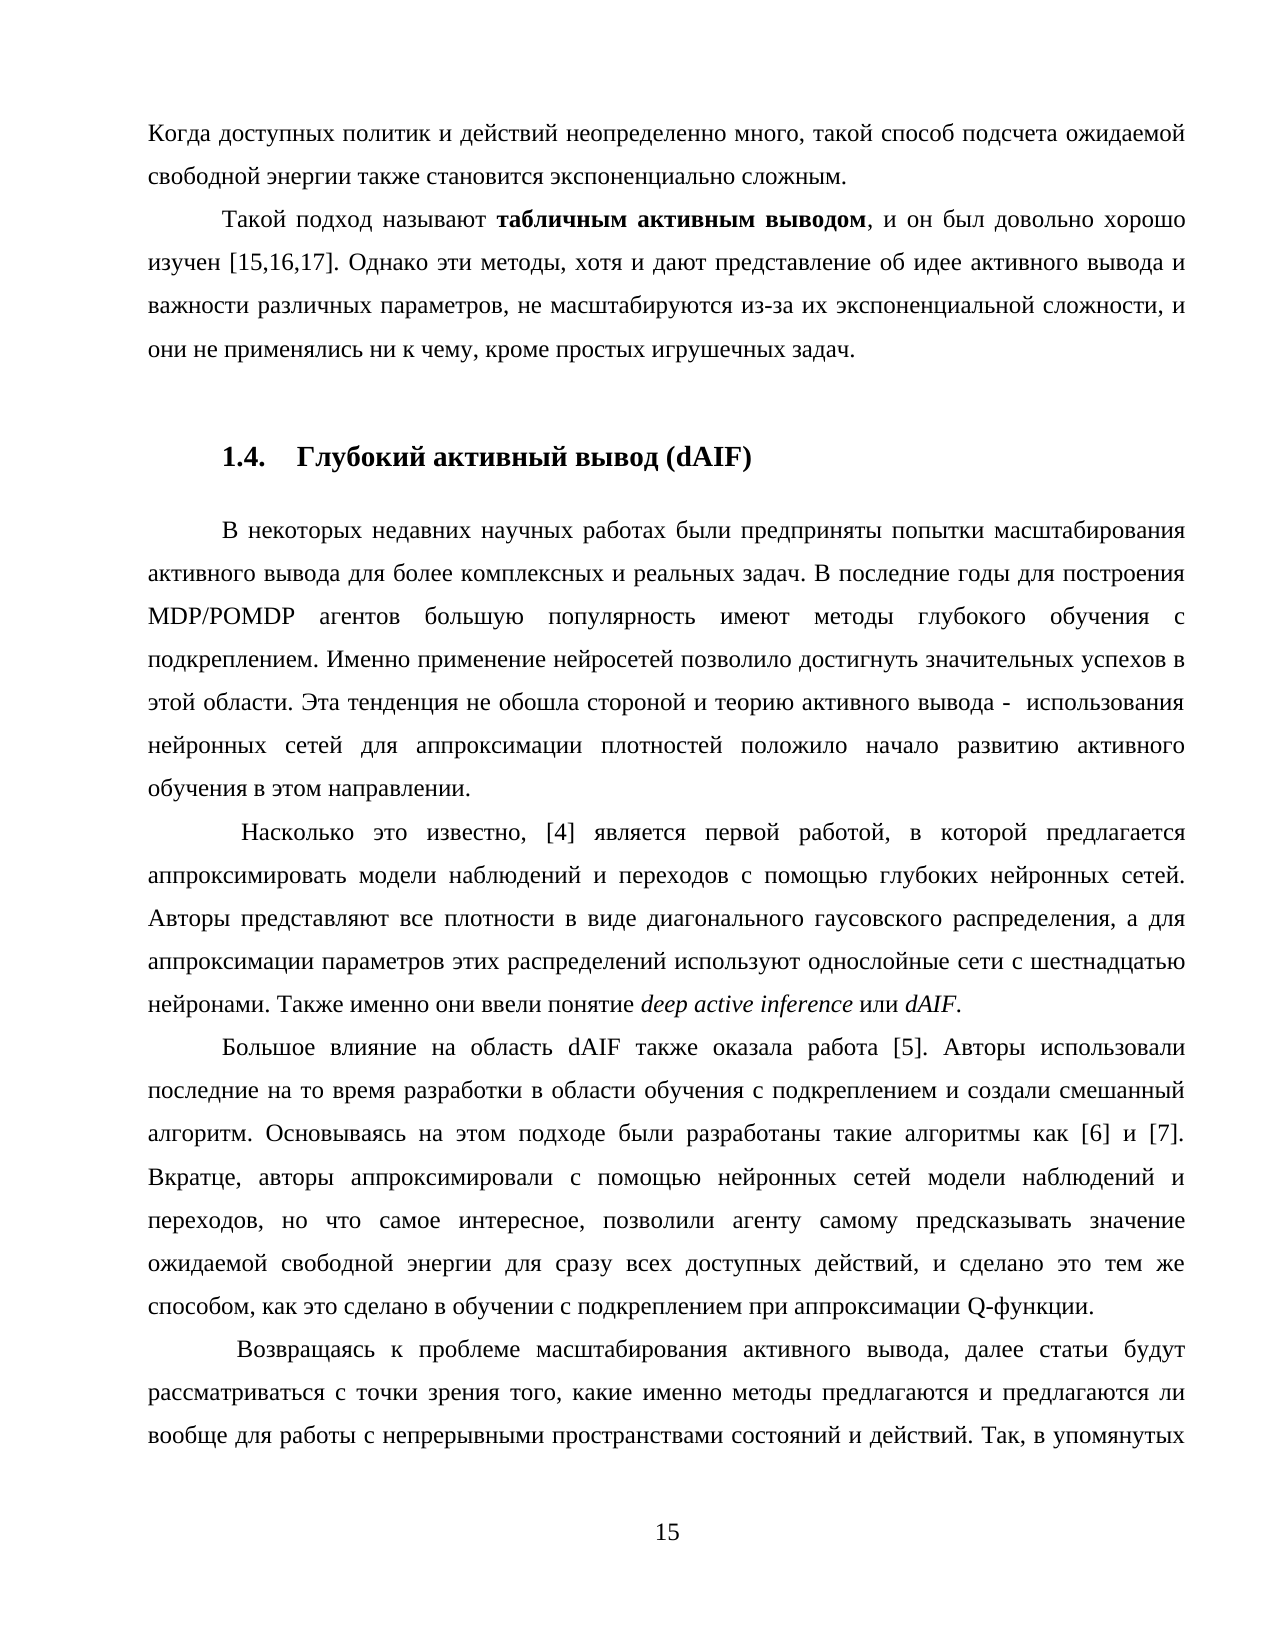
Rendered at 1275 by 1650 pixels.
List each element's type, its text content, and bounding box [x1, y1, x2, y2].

text Такой подход называют табличным активным выводом, и он был довольно хорошо изучен [15,16,17]. Однако эти методы, хотя и дают представление об идее активного вывода и важности различных параметров, не масштабируются из-за их экспоненциальной сложности, и они не применялись ни к чему, кроме простых игрушечных задач. [148, 204, 1186, 362]
list Глубокий активный вывод (dAIF) [222, 439, 1186, 473]
text В некоторых недавних научных работах были предприняты попытки масштабирования активного вывода для более комплексных и реальных задач. В последние годы для построения MDP/POMDP агентов большую популярность имеют методы глубокого обучения с подкреплением. Именно применение нейросетей позволило достигнуть значительных успехов в этой области. Эта тенденция не обошла стороной и теорию активного вывода - использования нейронных сетей для аппроксимации плотностей положило начало развитию активного обучения в этом направлении. [148, 515, 1186, 802]
text Насколько это известно, [4] является первой работой, в которой предлагается аппроксимировать модели наблюдений и переходов с помощью глубоких нейронных сетей. Авторы представляют все плотности в виде диагонального гаусовского распределения, а для аппроксимации параметров этих распределений используют однослойные сети с шестнадцатью нейронами. Также именно они ввели понятие deep active inference или dAIF. [148, 817, 1186, 1018]
text Большое влияние на область dAIF также оказала работа [5]. Авторы использовали последние на то время разработки в области обучения с подкреплением и создали смешанный алгоритм. Основываясь на этом подходе были разработаны такие алгоритмы как [6] и [7]. Вкратце, авторы аппроксимировали с помощью нейронных сетей модели наблюдений и переходов, но что самое интересное, позволили агенту самому предсказывать значение ожидаемой свободной энергии для сразу всех доступных действий, и сделано это тем же способом, как это сделано в обучении с подкреплением при аппроксимации Q-функции. [148, 1032, 1186, 1320]
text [148, 118, 1186, 190]
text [148, 1334, 1186, 1449]
